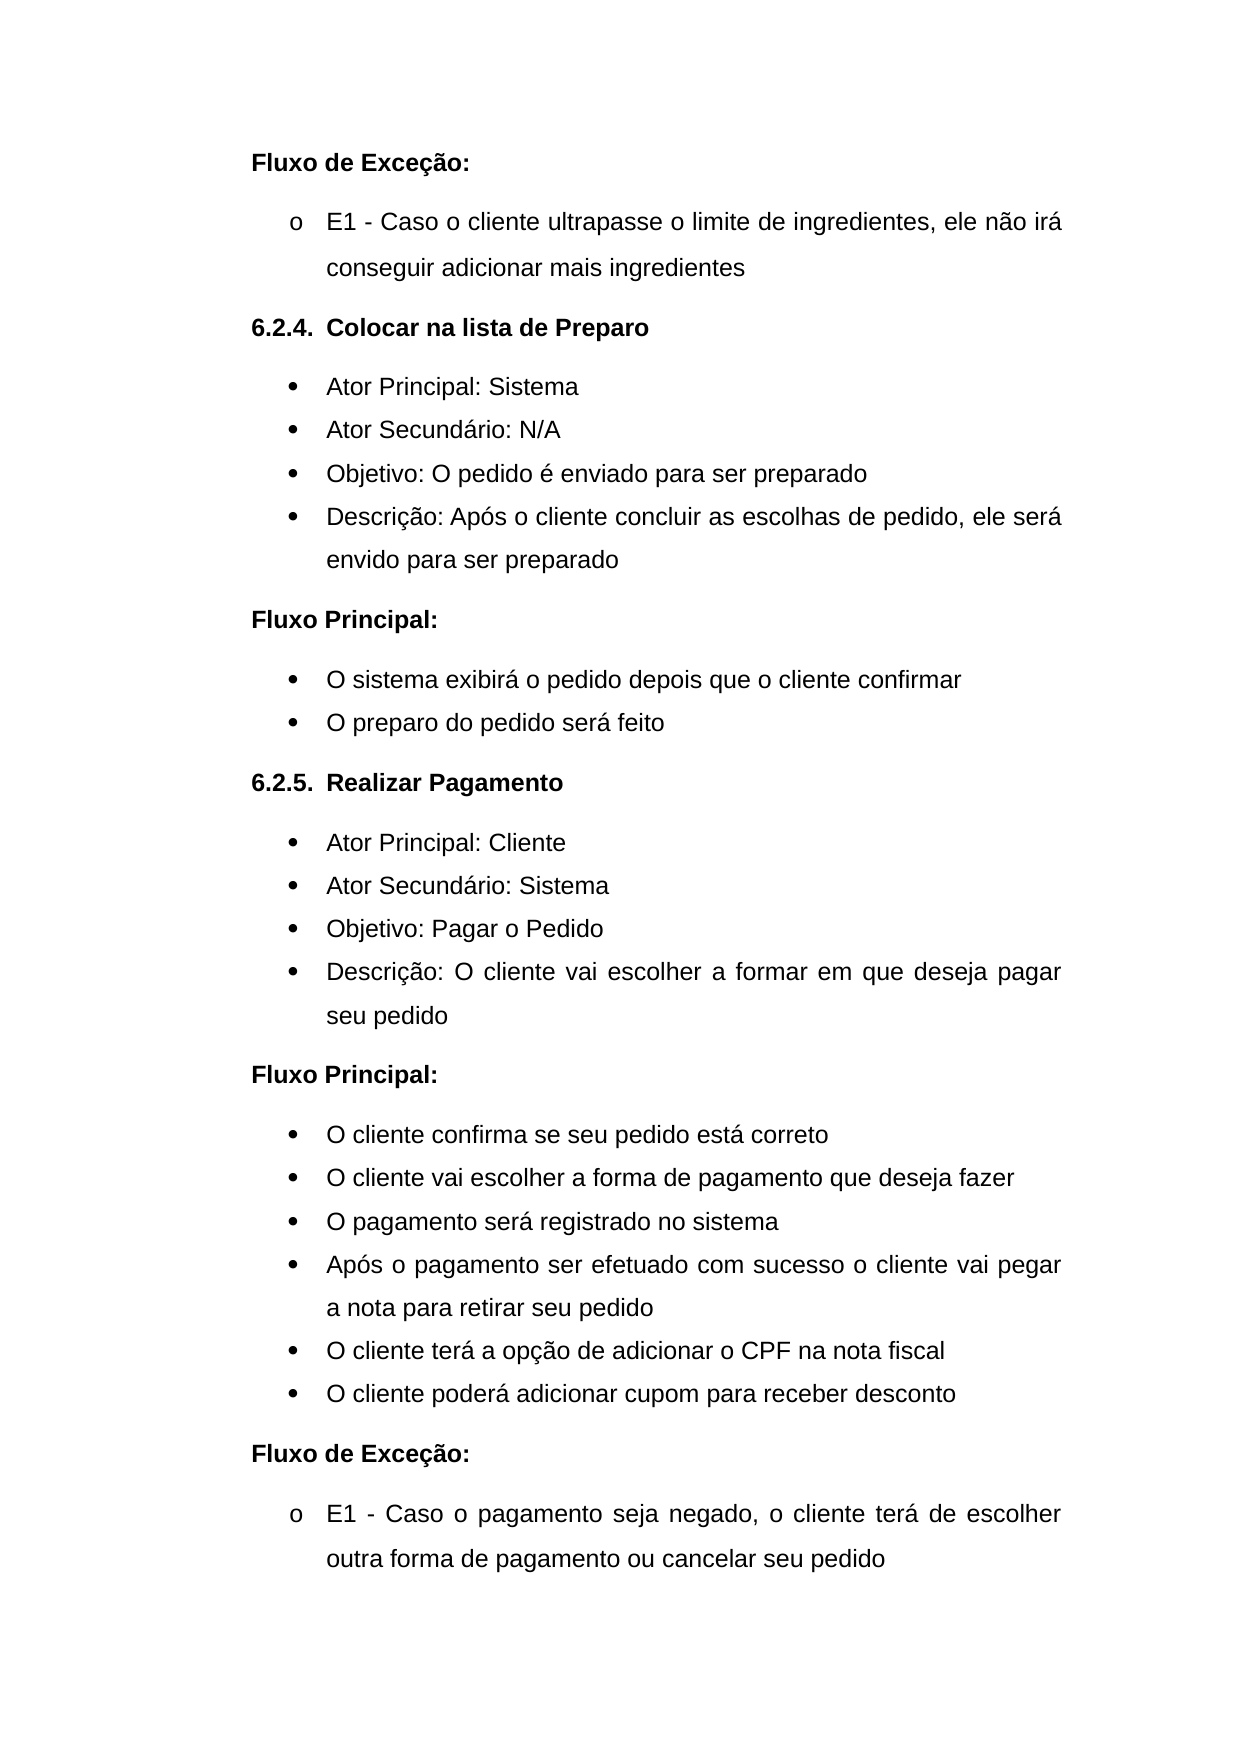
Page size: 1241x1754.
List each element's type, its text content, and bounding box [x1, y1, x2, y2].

list O pagamento será registrado no sistema [288, 1207, 1063, 1236]
list O cliente vai escolher a forma de pagamento que deseja fazer [288, 1163, 1063, 1192]
list Ator Secundário: N/A [288, 416, 1063, 444]
list Descrição: Após o cliente concluir as escolhas de pedido, ele será envido para ser preparado [288, 502, 1063, 574]
text Fluxo Principal: [177, 1060, 1063, 1089]
list Ator Secundário: Sistema [288, 871, 1063, 900]
list Ator Principal: Sistema [288, 372, 1063, 401]
list E1 - Caso o cliente ultrapasse o limite de ingredientes, ele não irá conseguir adicionar mais ingredientes [288, 207, 1063, 281]
list Objetivo: Pagar o Pedido [288, 914, 1063, 943]
list O sistema exibirá o pedido depois que o cliente confirmar [288, 665, 1063, 694]
list O preparo do pedido será feito [288, 708, 1063, 737]
list O cliente terá a opção de adicionar o CPF na nota fiscal [288, 1336, 1063, 1365]
list O cliente poderá adicionar cupom para receber desconto [288, 1379, 1063, 1408]
text Fluxo Principal: [177, 605, 1063, 634]
text Fluxo de Exceção: [177, 1439, 1063, 1468]
list Após o pagamento ser efetuado com sucesso o cliente vai pegar a nota para retirar seu pedido [288, 1250, 1063, 1322]
list Objetivo: O pedido é enviado para ser preparado [288, 459, 1063, 488]
list Ator Principal: Cliente [288, 828, 1063, 857]
subtitle Realizar Pagamento [251, 768, 1063, 797]
subtitle Colocar na lista de Preparo [251, 312, 1063, 341]
list E1 - Caso o pagamento seja negado, o cliente terá de escolher outra forma de pagamento ou cancelar seu pedido [288, 1499, 1063, 1573]
list O cliente confirma se seu pedido está correto [288, 1120, 1063, 1149]
text Fluxo de Exceção: [177, 148, 1063, 176]
list Descrição: O cliente vai escolher a formar em que deseja pagar seu pedido [288, 957, 1063, 1029]
